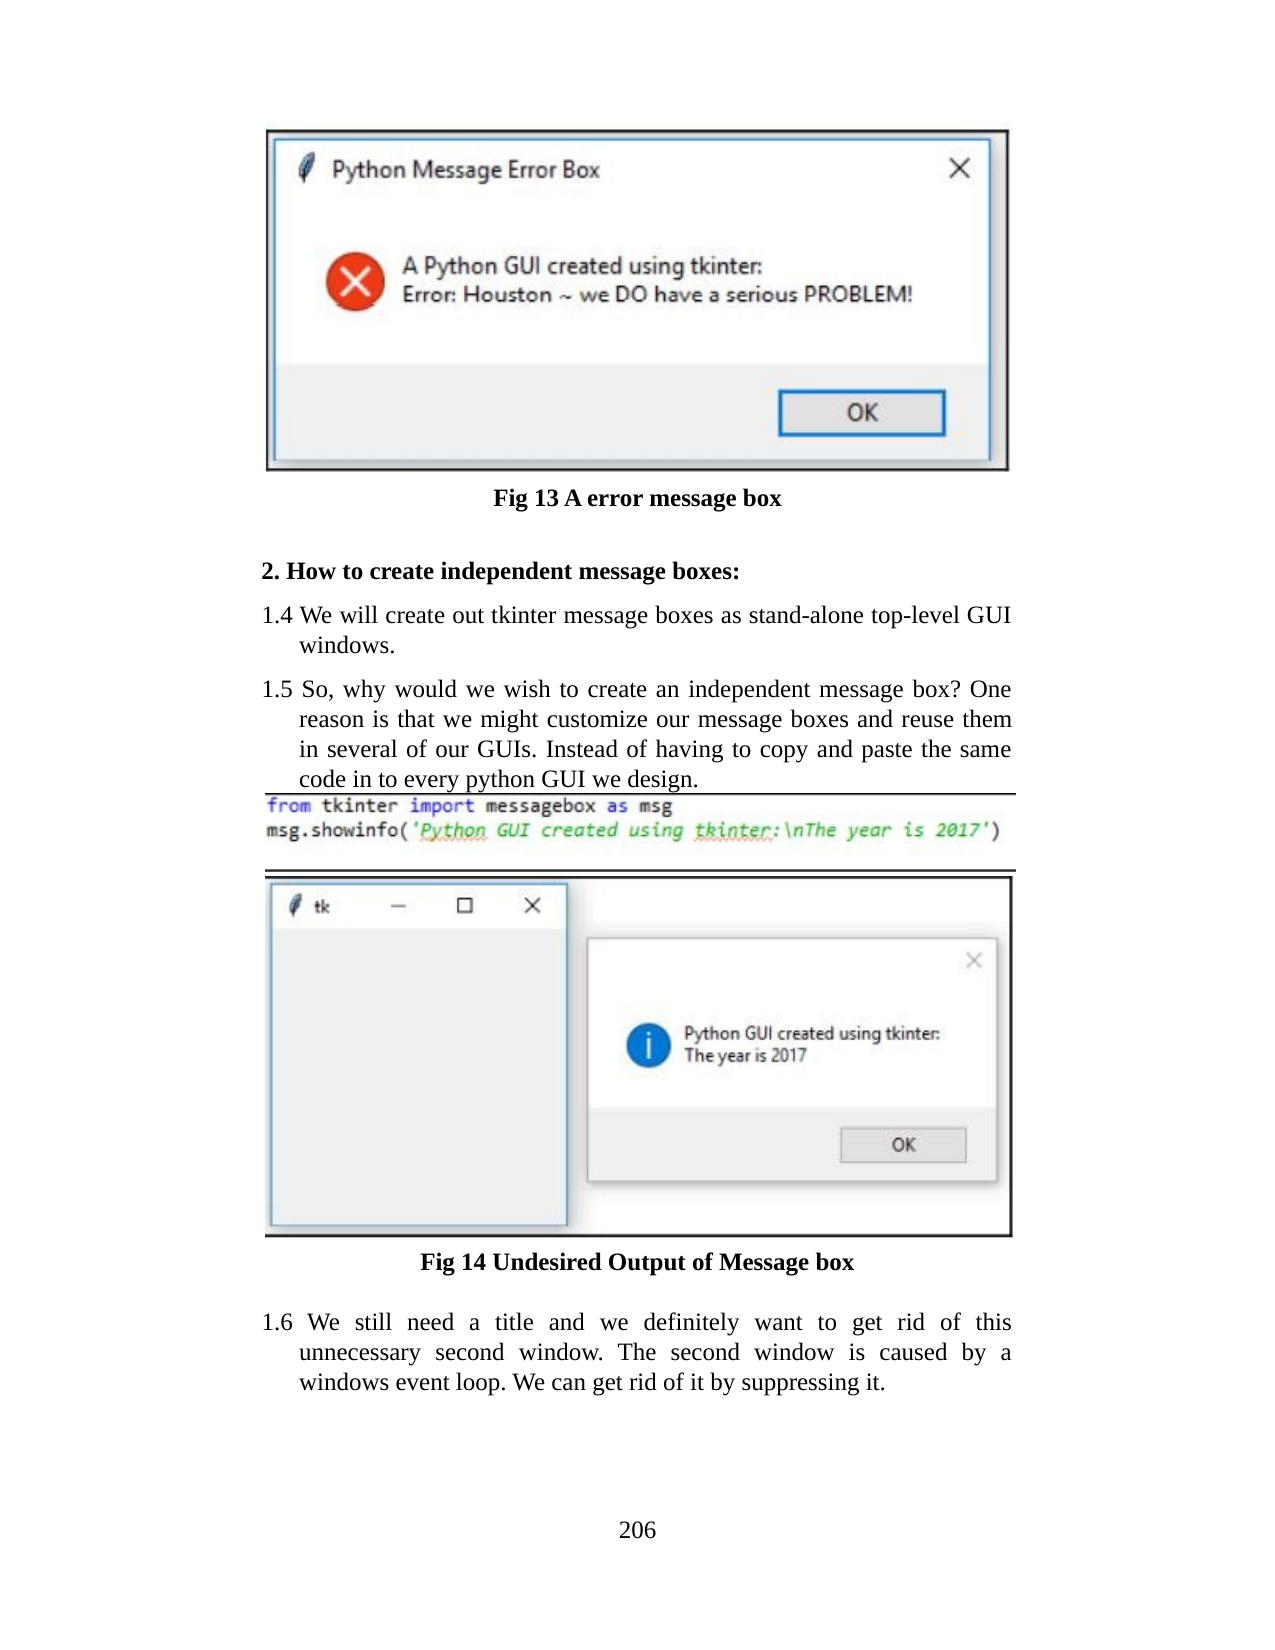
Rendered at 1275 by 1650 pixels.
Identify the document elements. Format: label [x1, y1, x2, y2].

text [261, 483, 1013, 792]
picture [265, 793, 1016, 1239]
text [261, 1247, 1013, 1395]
picture [265, 122, 1016, 475]
